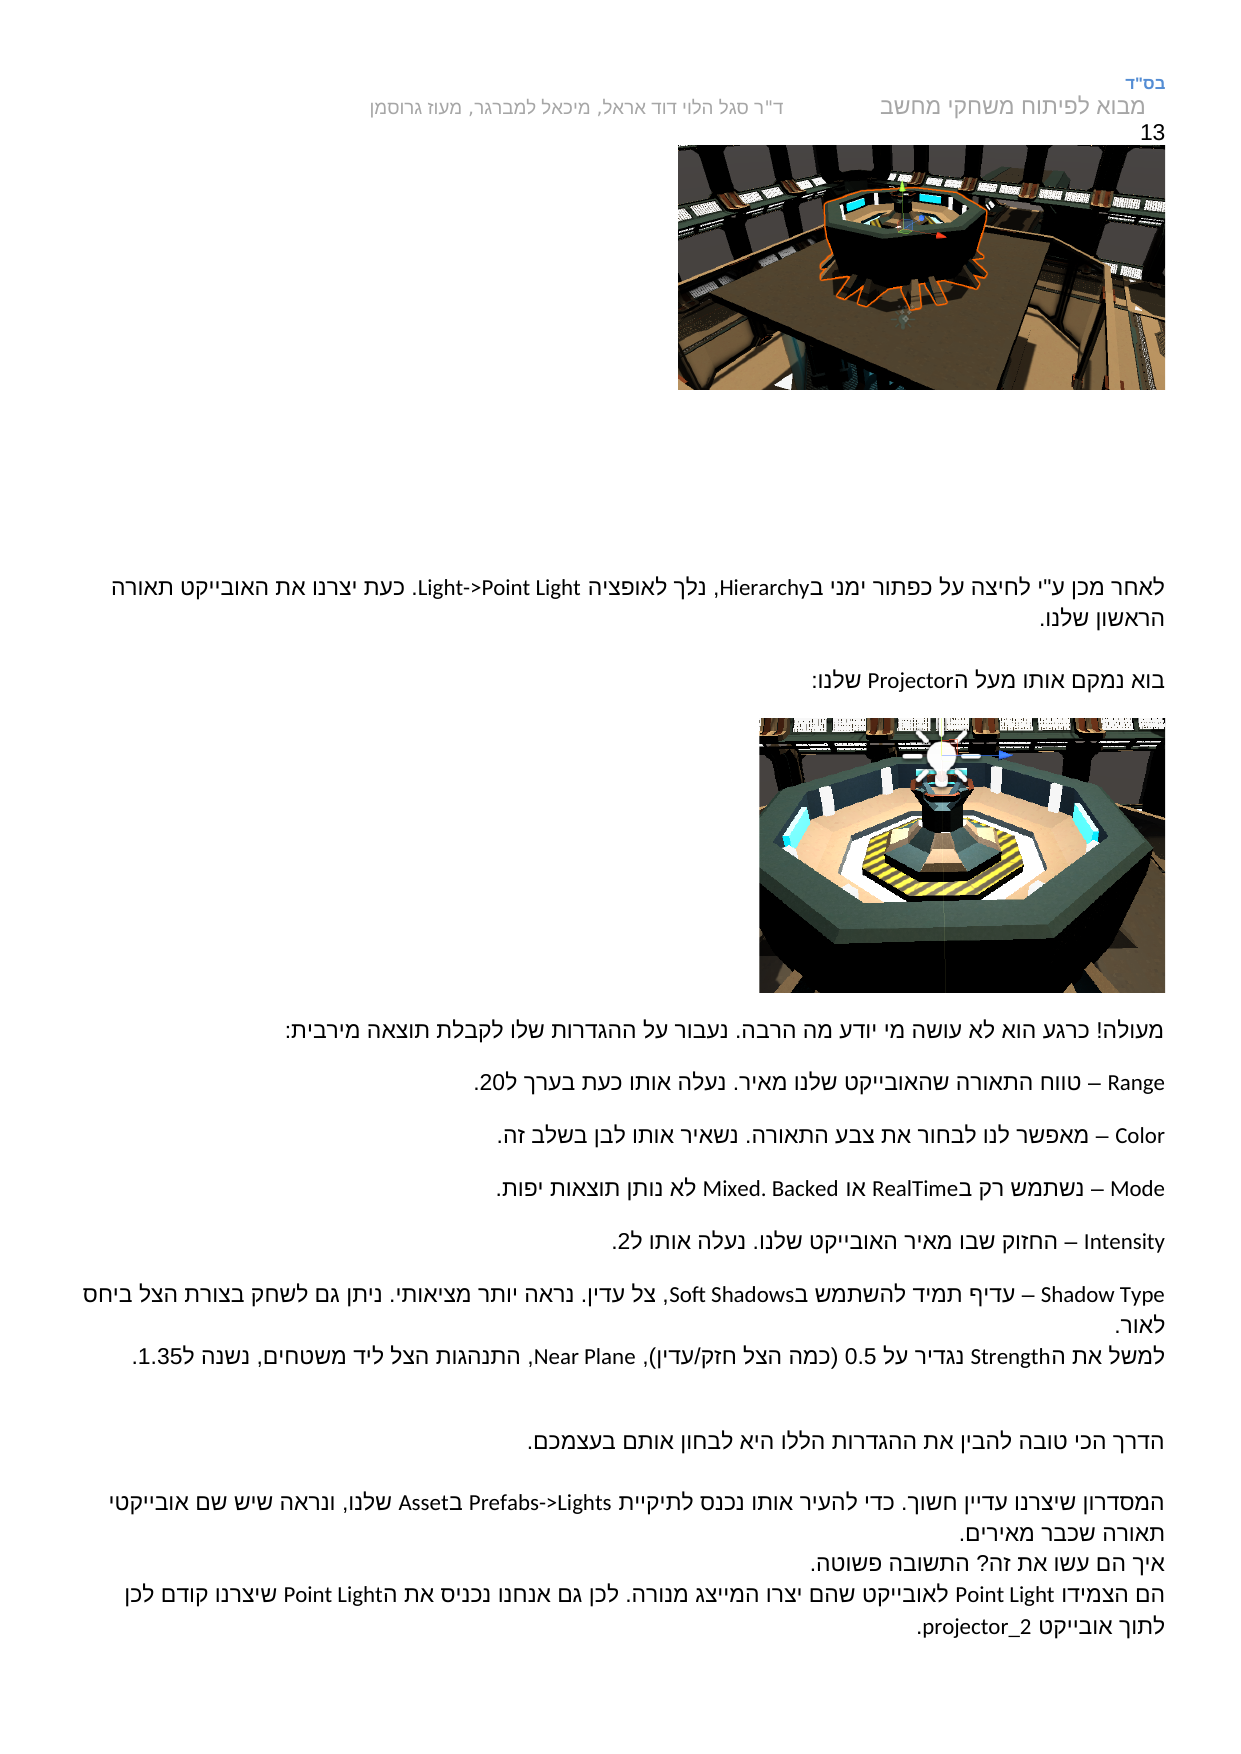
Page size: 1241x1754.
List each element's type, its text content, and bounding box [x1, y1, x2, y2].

text Mode – נשתמש רק בRealTime או Mixed. Backed לא נותן תוצאות יפות. [75, 1174, 1165, 1202]
text מעולה! כרגע הוא לא עושה מי יודע מה הרבה. נעבור על ההגדרות שלו לקבלת תוצאה מירבית: [75, 1017, 1165, 1043]
text Color – מאפשר לנו לבחור את צבע התאורה. נשאיר אותו לבן בשלב זה. [75, 1121, 1165, 1149]
picture [759, 718, 1166, 993]
text הדרך הכי טובה להבין את ההגדרות הללו היא לבחון אותם בעצמכם. המסדרון שיצרנו עדיין חשוך. כדי להעיר אותו נכנס לתיקיית Prefabs->Lights בAsset שלנו, ונראה שיש שם אובייקטי תאורה שכבר מאירים. איך הם עשו את זה? התשובה פשוטה. הם הצמידו Point Light לאובייקט שהם יצרו המייצג מנורה. לכן גם אנחנו נכניס את הPoint Light שיצרנו קודם לכן לתוך אובייקט projector_2. [75, 1428, 1165, 1640]
text Range – טווח התאורה שהאובייקט שלנו מאיר. נעלה אותו כעת בערך ל20. [75, 1068, 1165, 1096]
text לאחר מכן ע"י לחיצה על כפתור ימני בHierarchy, נלך לאופציה Light->Point Light. כעת יצרנו את האובייקט תאורה הראשון שלנו. בוא נמקם אותו מעל הProjector שלנו: [75, 573, 1165, 694]
picture [678, 145, 1166, 390]
text Intensity – החזוק שבו מאיר האובייקט שלנו. נעלה אותו ל2. [75, 1227, 1165, 1255]
text Shadow Type – עדיף תמיד להשתמש בSoft Shadows, צל עדין. נראה יותר מציאותי. ניתן גם לשחק בצורת הצל ביחס לאור. למשל את הStrength נגדיר על 0.5 (כמה הצל חזק/עדין), Near Plane, התנהגות הצל ליד משטחים, נשנה ל1.35. [75, 1280, 1165, 1403]
